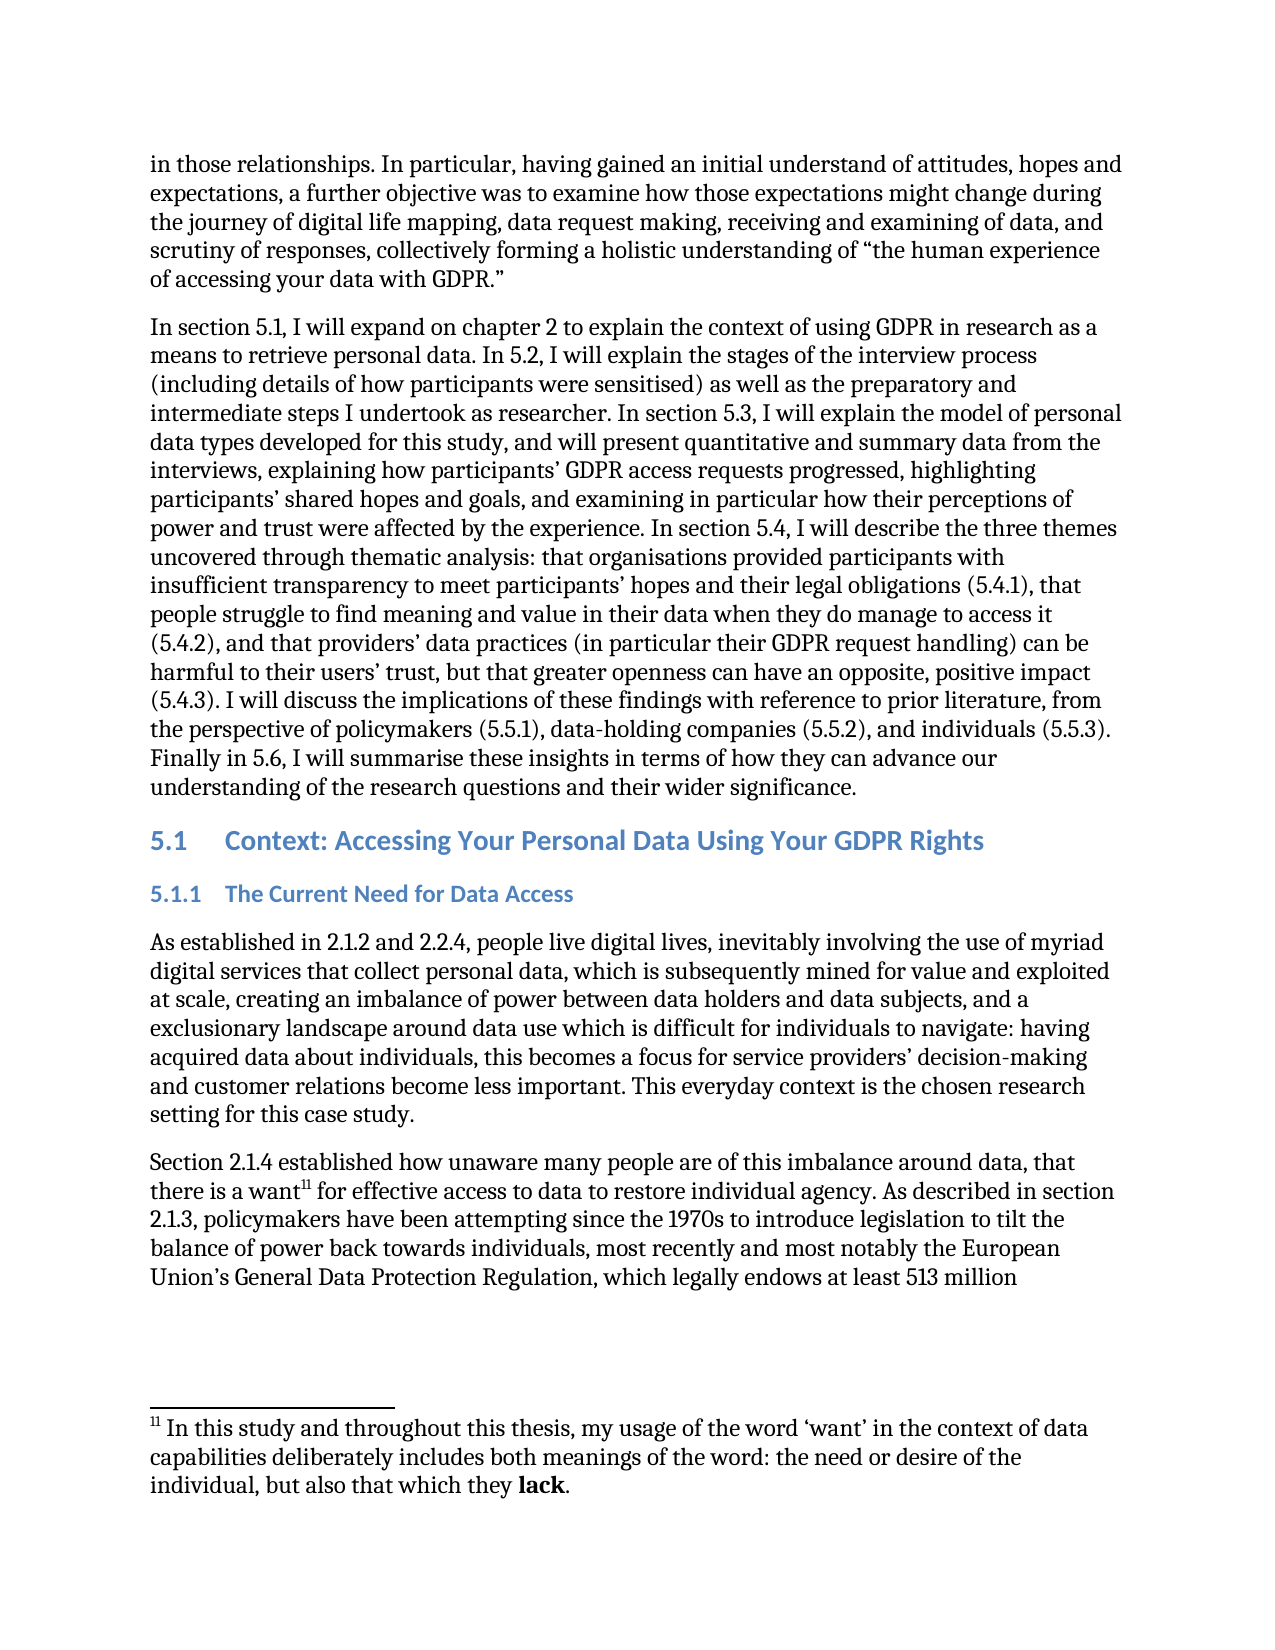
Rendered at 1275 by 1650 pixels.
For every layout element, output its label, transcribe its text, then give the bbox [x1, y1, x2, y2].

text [150, 1148, 1125, 1320]
text In section 5.1, I will expand on chapter 2 to explain the context of using GDPR in research as a means to retrieve personal data. In 5.2, I will explain the stages of the interview process (including details of how participants were sensitised) as well as the preparatory and intermediate steps I undertook as researcher. In section 5.3, I will explain the model of personal data types developed for this study, and will present quantitative and summary data from the interviews, explaining how participants’ GDPR access requests progressed, highlighting participants’ shared hopes and goals, and examining in particular how their perceptions of power and trust were affected by the experience. In section 5.4, I will describe the three themes uncovered through thematic analysis: that organisations provided participants with insufficient transparency to meet participants’ hopes and their legal obligations (5.4.1), that people struggle to find meaning and value in their data when they do manage to access it (5.4.2), and that providers’ data practices (in particular their GDPR request handling) can be harmful to their users’ trust, but that greater openness can have an opposite, positive impact (5.4.3). I will discuss the implications of these findings with reference to prior literature, from the perspective of policymakers (5.5.1), data-holding companies (5.5.2), and individuals (5.5.3). Finally in 5.6, I will summarise these insights in terms of how they can advance our understanding of the research questions and their wider significance. [150, 312, 1125, 801]
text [150, 150, 1125, 294]
subtitle 5.1 Context: Accessing Your Personal Data Using Your GDPR Rights [150, 822, 1125, 858]
text As established in 2.1.2 and 2.2.4, people live digital lives, inevitably involving the use of myriad digital services that collect personal data, which is subsequently mined for value and exploited at scale, creating an imbalance of power between data holders and data subjects, and a exclusionary landscape around data use which is difficult for individuals to navigate: having acquired data about individuals, this becomes a focus for service providers’ decision-making and customer relations become less important. This everyday context is the chosen research setting for this case study. [150, 928, 1125, 1129]
subtitle 5.1.1 The Current Need for Data Access [150, 878, 1125, 909]
